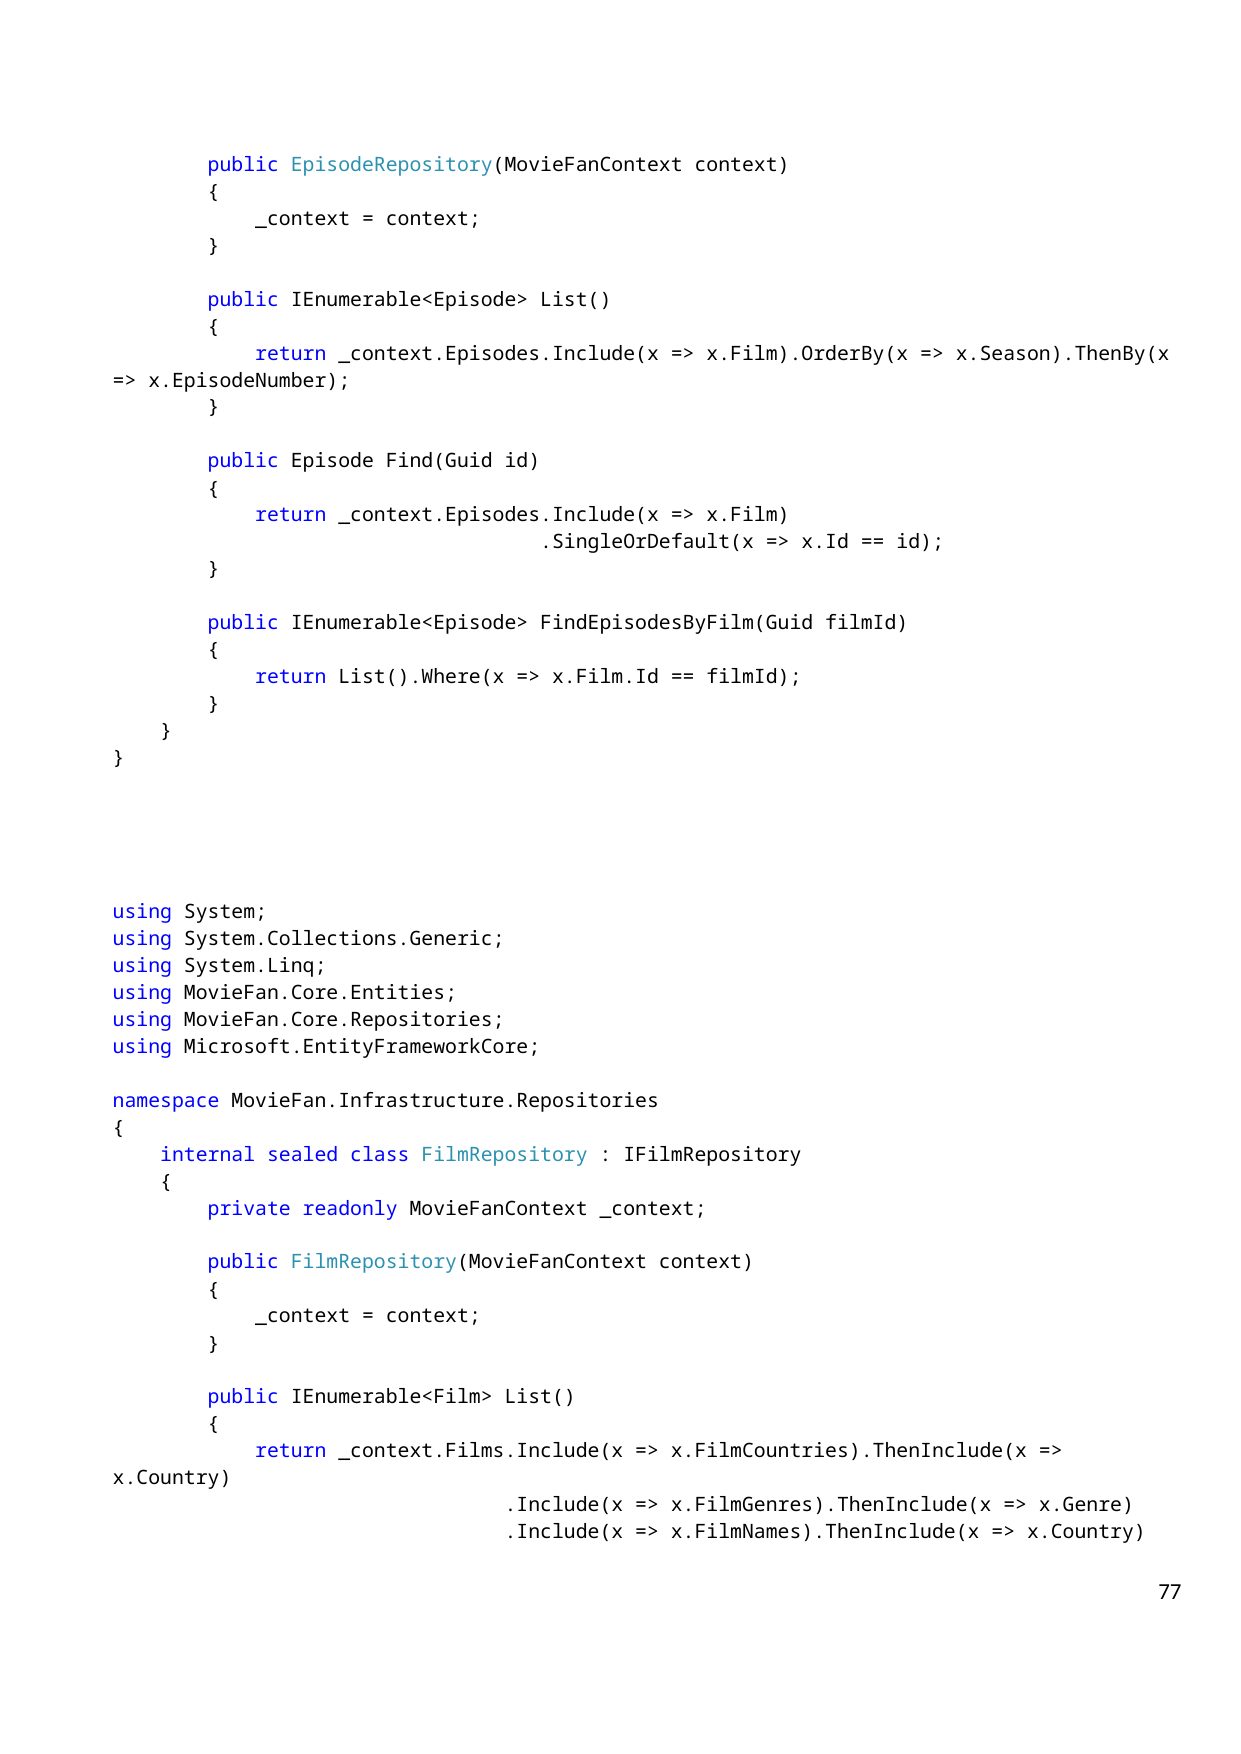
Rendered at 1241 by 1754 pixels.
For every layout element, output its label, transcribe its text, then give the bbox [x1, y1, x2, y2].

text } [112, 231, 1181, 258]
text using System.Collections.Generic; [112, 924, 1181, 951]
text return List().Where(x => x.Film.Id == filmId); [112, 663, 1181, 689]
text { [112, 177, 1181, 204]
text { [112, 312, 1181, 339]
text { [112, 1167, 1181, 1194]
text { [112, 636, 1181, 663]
text public IEnumerable<Episode> FindEpisodesByFilm(Guid filmId) [112, 609, 1181, 636]
text private readonly MovieFanContext _context; [112, 1194, 1181, 1221]
text using System.Linq; [112, 951, 1181, 978]
text using System; [112, 897, 1181, 924]
text using MovieFan.Core.Entities; [112, 978, 1181, 1005]
text { [112, 1410, 1181, 1437]
text { [112, 1113, 1181, 1140]
text namespace MovieFan.Infrastructure.Repositories [112, 1086, 1181, 1113]
text public Episode Find(Guid id) [112, 447, 1181, 474]
text } [112, 717, 1181, 743]
text } [112, 689, 1181, 717]
text _context = context; [112, 204, 1181, 231]
text public EpisodeRepository(MovieFanContext context) [112, 150, 1181, 177]
text public IEnumerable<Film> List() [112, 1383, 1181, 1410]
text { [112, 474, 1181, 501]
text .SingleOrDefault(x => x.Id == id); [112, 528, 1181, 555]
text .Include(x => x.FilmGenres).ThenInclude(x => x.Genre) [112, 1491, 1181, 1518]
text { [112, 1275, 1181, 1302]
text _context = context; [112, 1302, 1181, 1329]
text internal sealed class FilmRepository : IFilmRepository [112, 1140, 1181, 1167]
text return _context.Episodes.Include(x => x.Film) [112, 501, 1181, 528]
text using MovieFan.Core.Repositories; [112, 1005, 1181, 1032]
text return _context.Films.Include(x => x.FilmCountries).ThenInclude(x => x.Country) [112, 1437, 1181, 1491]
text } [112, 1329, 1181, 1356]
text using Microsoft.EntityFrameworkCore; [112, 1032, 1181, 1059]
text public IEnumerable<Episode> List() [112, 285, 1181, 312]
text } [112, 555, 1181, 582]
text .Include(x => x.FilmNames).ThenInclude(x => x.Country) [112, 1518, 1181, 1544]
text return _context.Episodes.Include(x => x.Film).OrderBy(x => x.Season).ThenBy(x => x.EpisodeNumber); [112, 339, 1181, 393]
text } [112, 743, 1181, 771]
text public FilmRepository(MovieFanContext context) [112, 1248, 1181, 1275]
text } [112, 393, 1181, 420]
